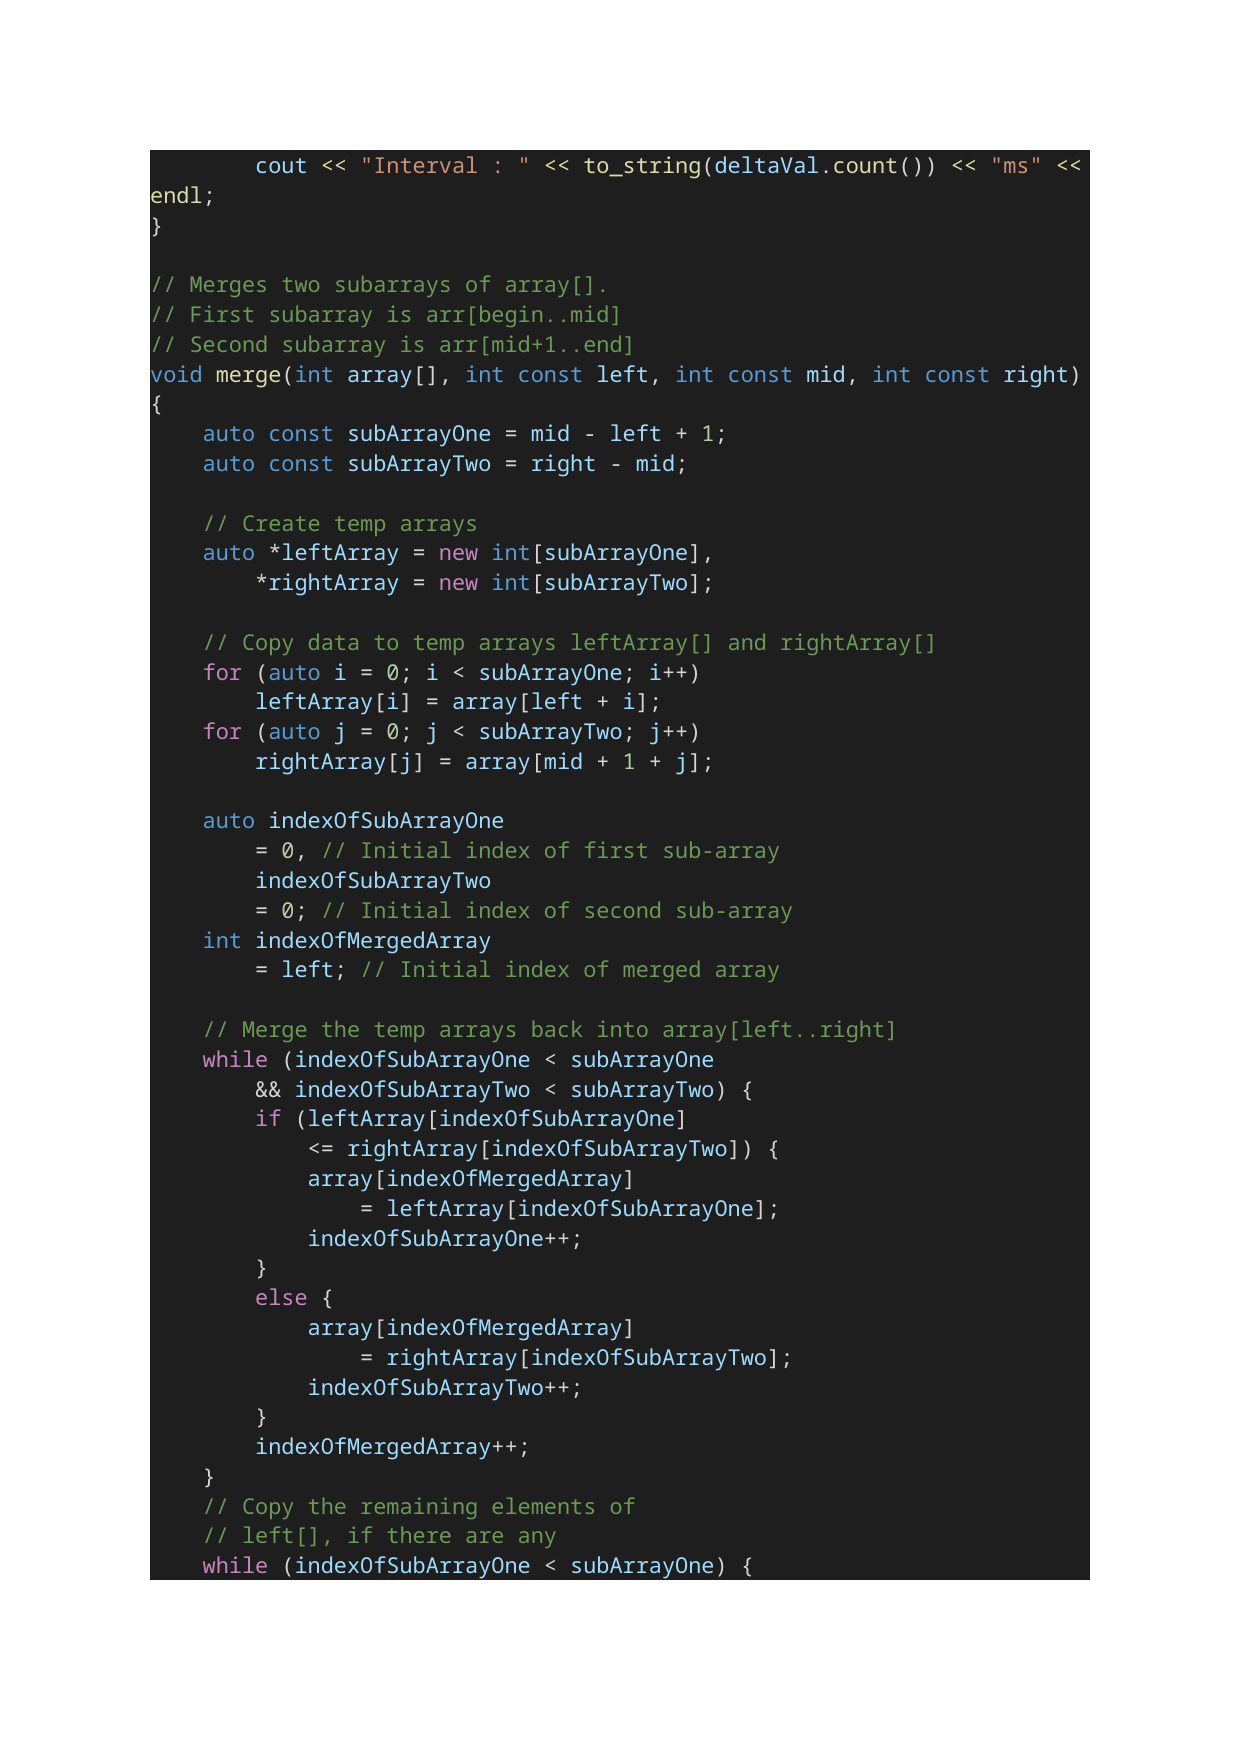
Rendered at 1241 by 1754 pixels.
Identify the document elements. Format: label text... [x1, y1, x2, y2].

text = left; // Initial index of merged array [150, 954, 1090, 984]
text while (indexOfSubArrayOne < subArrayOne) { [150, 1550, 1090, 1580]
text void merge(int array[], int const left, int const mid, int const right) [150, 358, 1090, 388]
text rightArray[j] = array[mid + 1 + j]; [150, 746, 1090, 776]
text indexOfSubArrayTwo++; [150, 1371, 1090, 1401]
text = rightArray[indexOfSubArrayTwo]; [150, 1342, 1090, 1371]
text } [150, 1461, 1090, 1491]
text cout << "Interval : " << to_string(deltaVal.count()) << "ms" << endl; [150, 150, 1090, 209]
text } [150, 1401, 1090, 1431]
text <= rightArray[indexOfSubArrayTwo]) { [150, 1133, 1090, 1163]
text // Merge the temp arrays back into array[left..right] [150, 1014, 1090, 1044]
text // left[], if there are any [150, 1520, 1090, 1550]
text = 0, // Initial index of first sub-array [150, 835, 1090, 865]
text for (auto i = 0; i < subArrayOne; i++) [150, 656, 1090, 686]
text && indexOfSubArrayTwo < subArrayTwo) { [150, 1073, 1090, 1103]
text auto const subArrayOne = mid - left + 1; [150, 418, 1090, 448]
text else { [150, 1282, 1090, 1312]
text // Copy the remaining elements of [150, 1491, 1090, 1520]
text auto indexOfSubArrayOne [150, 805, 1090, 835]
text auto const subArrayTwo = right - mid; [150, 448, 1090, 478]
text { [150, 388, 1090, 418]
text array[indexOfMergedArray] [150, 1312, 1090, 1342]
text *rightArray = new int[subArrayTwo]; [150, 567, 1090, 597]
text // Merges two subarrays of array[]. [150, 269, 1090, 299]
text // Create temp arrays [150, 507, 1090, 537]
text if (leftArray[indexOfSubArrayOne] [150, 1103, 1090, 1133]
text indexOfSubArrayOne++; [150, 1222, 1090, 1252]
text = 0; // Initial index of second sub-array [150, 895, 1090, 924]
text indexOfSubArrayTwo [150, 865, 1090, 895]
text = leftArray[indexOfSubArrayOne]; [150, 1193, 1090, 1222]
text // Second subarray is arr[mid+1..end] [150, 329, 1090, 358]
text auto *leftArray = new int[subArrayOne], [150, 537, 1090, 567]
text while (indexOfSubArrayOne < subArrayOne [150, 1044, 1090, 1073]
text leftArray[i] = array[left + i]; [150, 686, 1090, 716]
text for (auto j = 0; j < subArrayTwo; j++) [150, 716, 1090, 746]
text // Copy data to temp arrays leftArray[] and rightArray[] [150, 627, 1090, 656]
text } [150, 209, 1090, 239]
text } [150, 1252, 1090, 1282]
text indexOfMergedArray++; [150, 1431, 1090, 1461]
text // First subarray is arr[begin..mid] [150, 299, 1090, 329]
text array[indexOfMergedArray] [150, 1163, 1090, 1193]
text int indexOfMergedArray [150, 924, 1090, 954]
